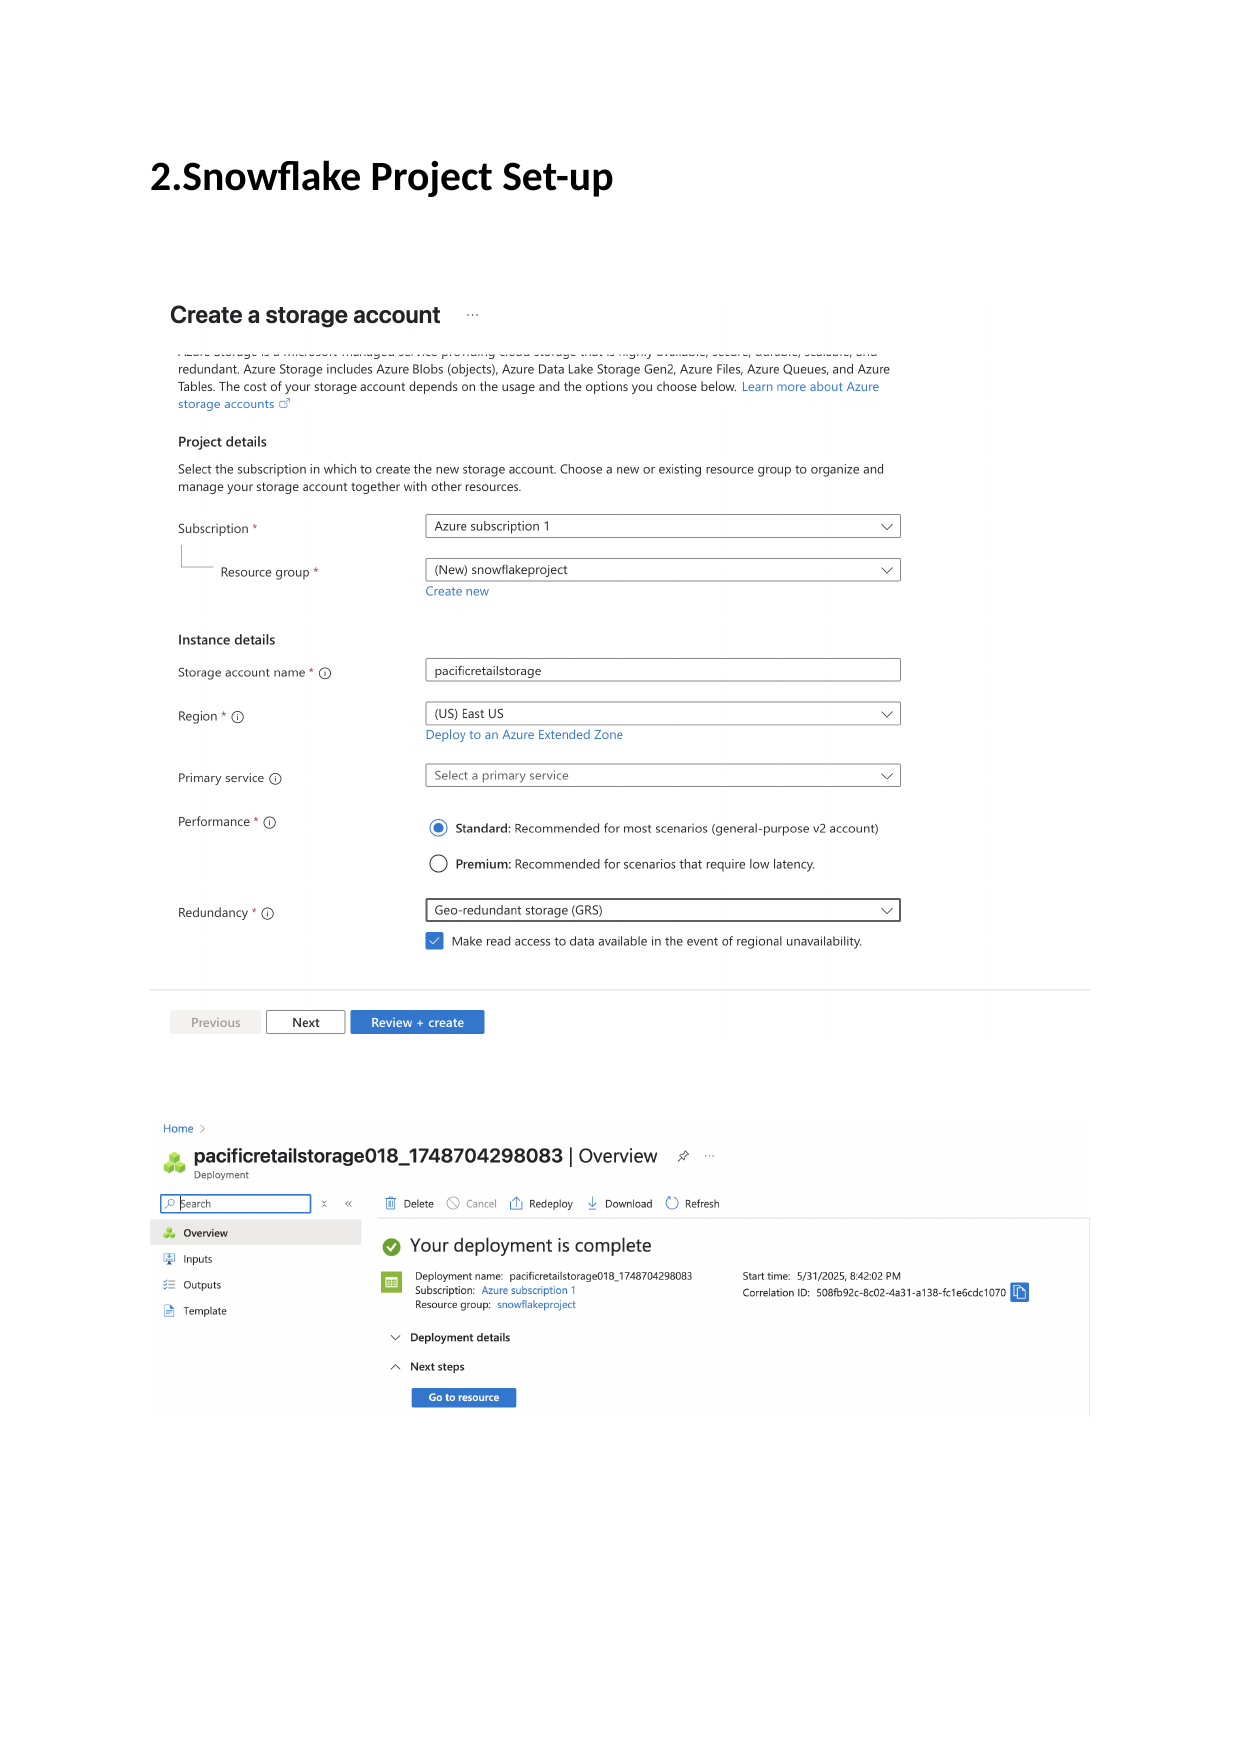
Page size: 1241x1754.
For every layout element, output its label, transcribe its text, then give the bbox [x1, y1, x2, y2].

picture [150, 300, 1091, 1044]
text 2.Snowflake Project Set-up [150, 150, 1090, 201]
picture [150, 1116, 1091, 1417]
